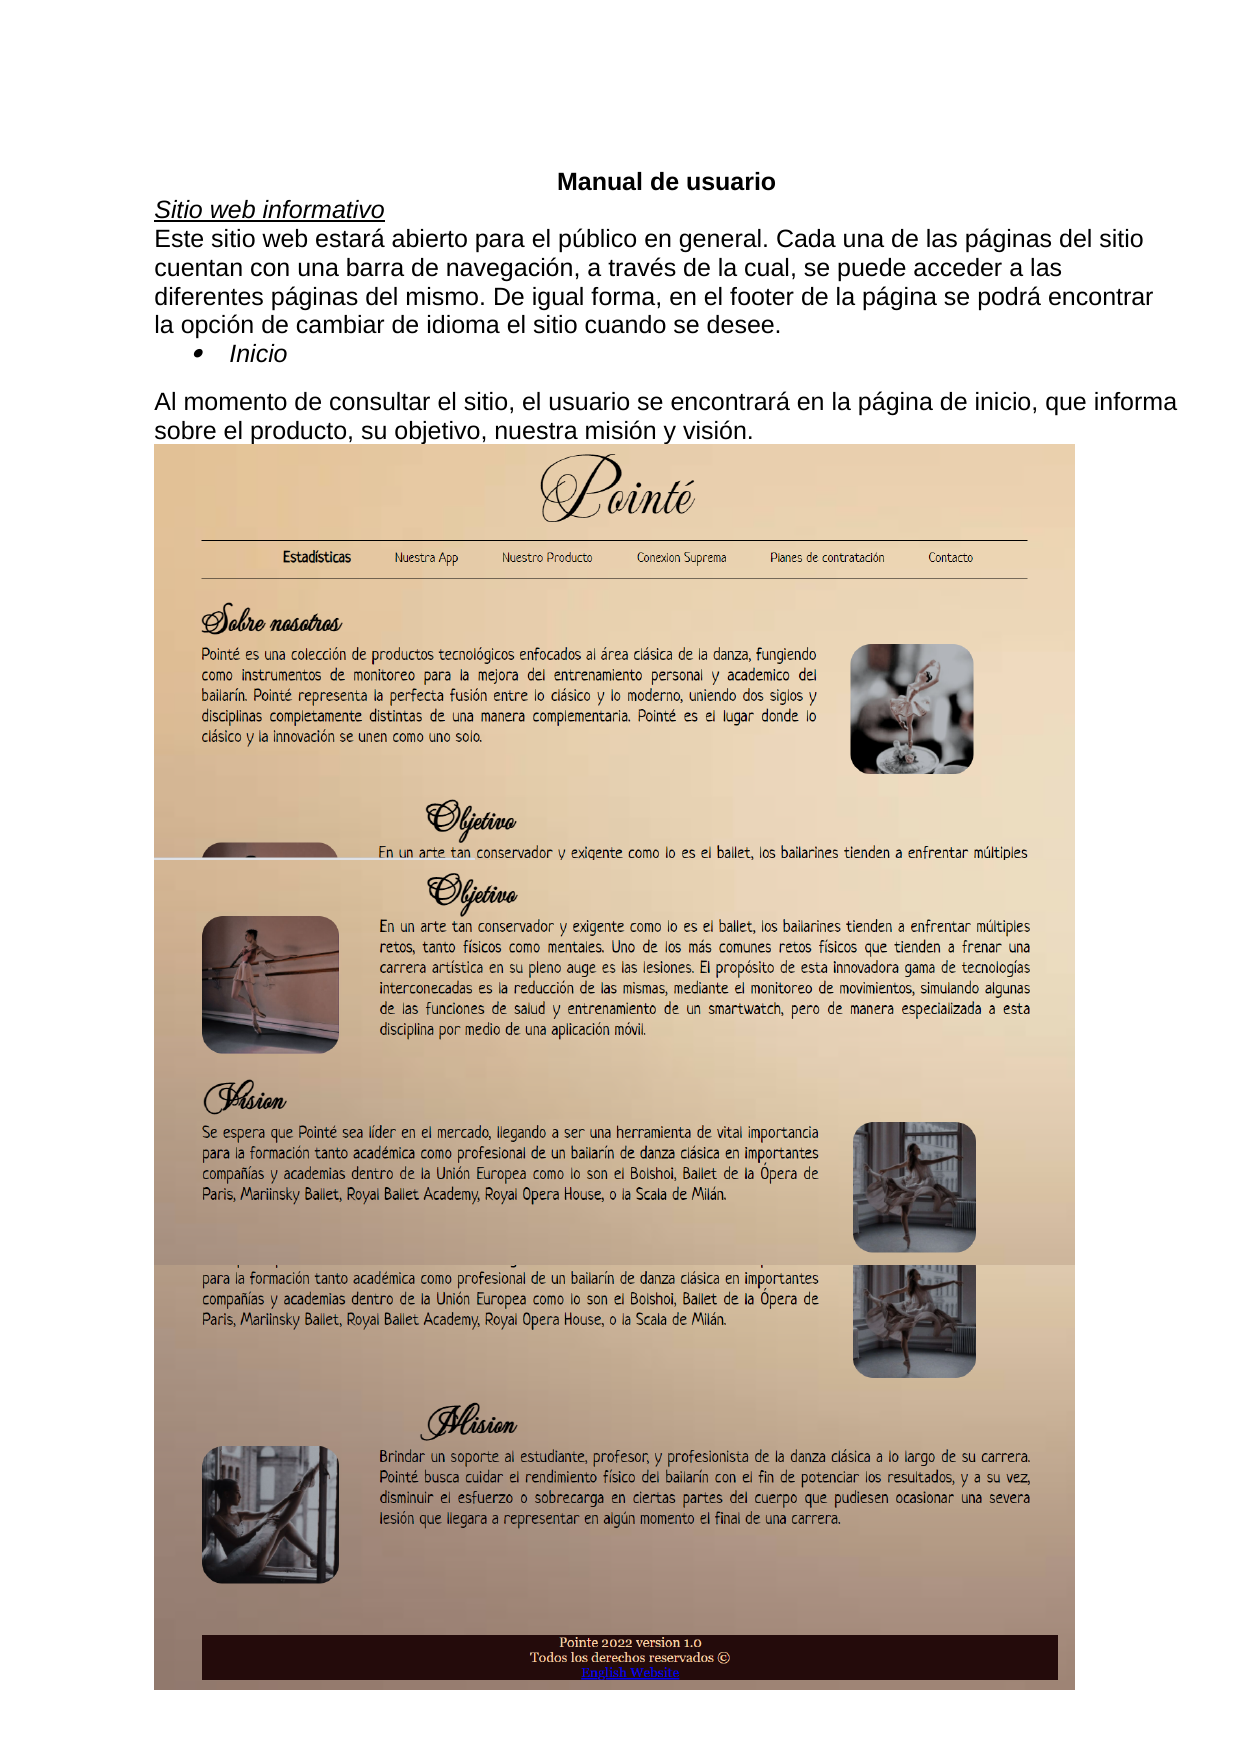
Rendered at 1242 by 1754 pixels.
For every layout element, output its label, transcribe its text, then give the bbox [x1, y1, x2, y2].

list Inicio [192, 339, 1179, 368]
text Sitio web informativo [154, 195, 1179, 224]
text Manual de usuario [154, 167, 1179, 195]
text Este sitio web estará abierto para el público en general. Cada una de las páginas del sitio cuentan con una barra de navegación, a través de la cual, se puede acceder a las diferentes páginas del mismo. De igual forma, en el footer de la página se podrá encontrar la opción de cambiar de idioma el sitio cuando se desee. [154, 224, 1179, 339]
text Al momento de consultar el sitio, el usuario se encontrará en la página de inicio, que informa sobre el producto, su objetivo, nuestra misión y visión. [154, 387, 1179, 444]
picture [154, 444, 1075, 1690]
